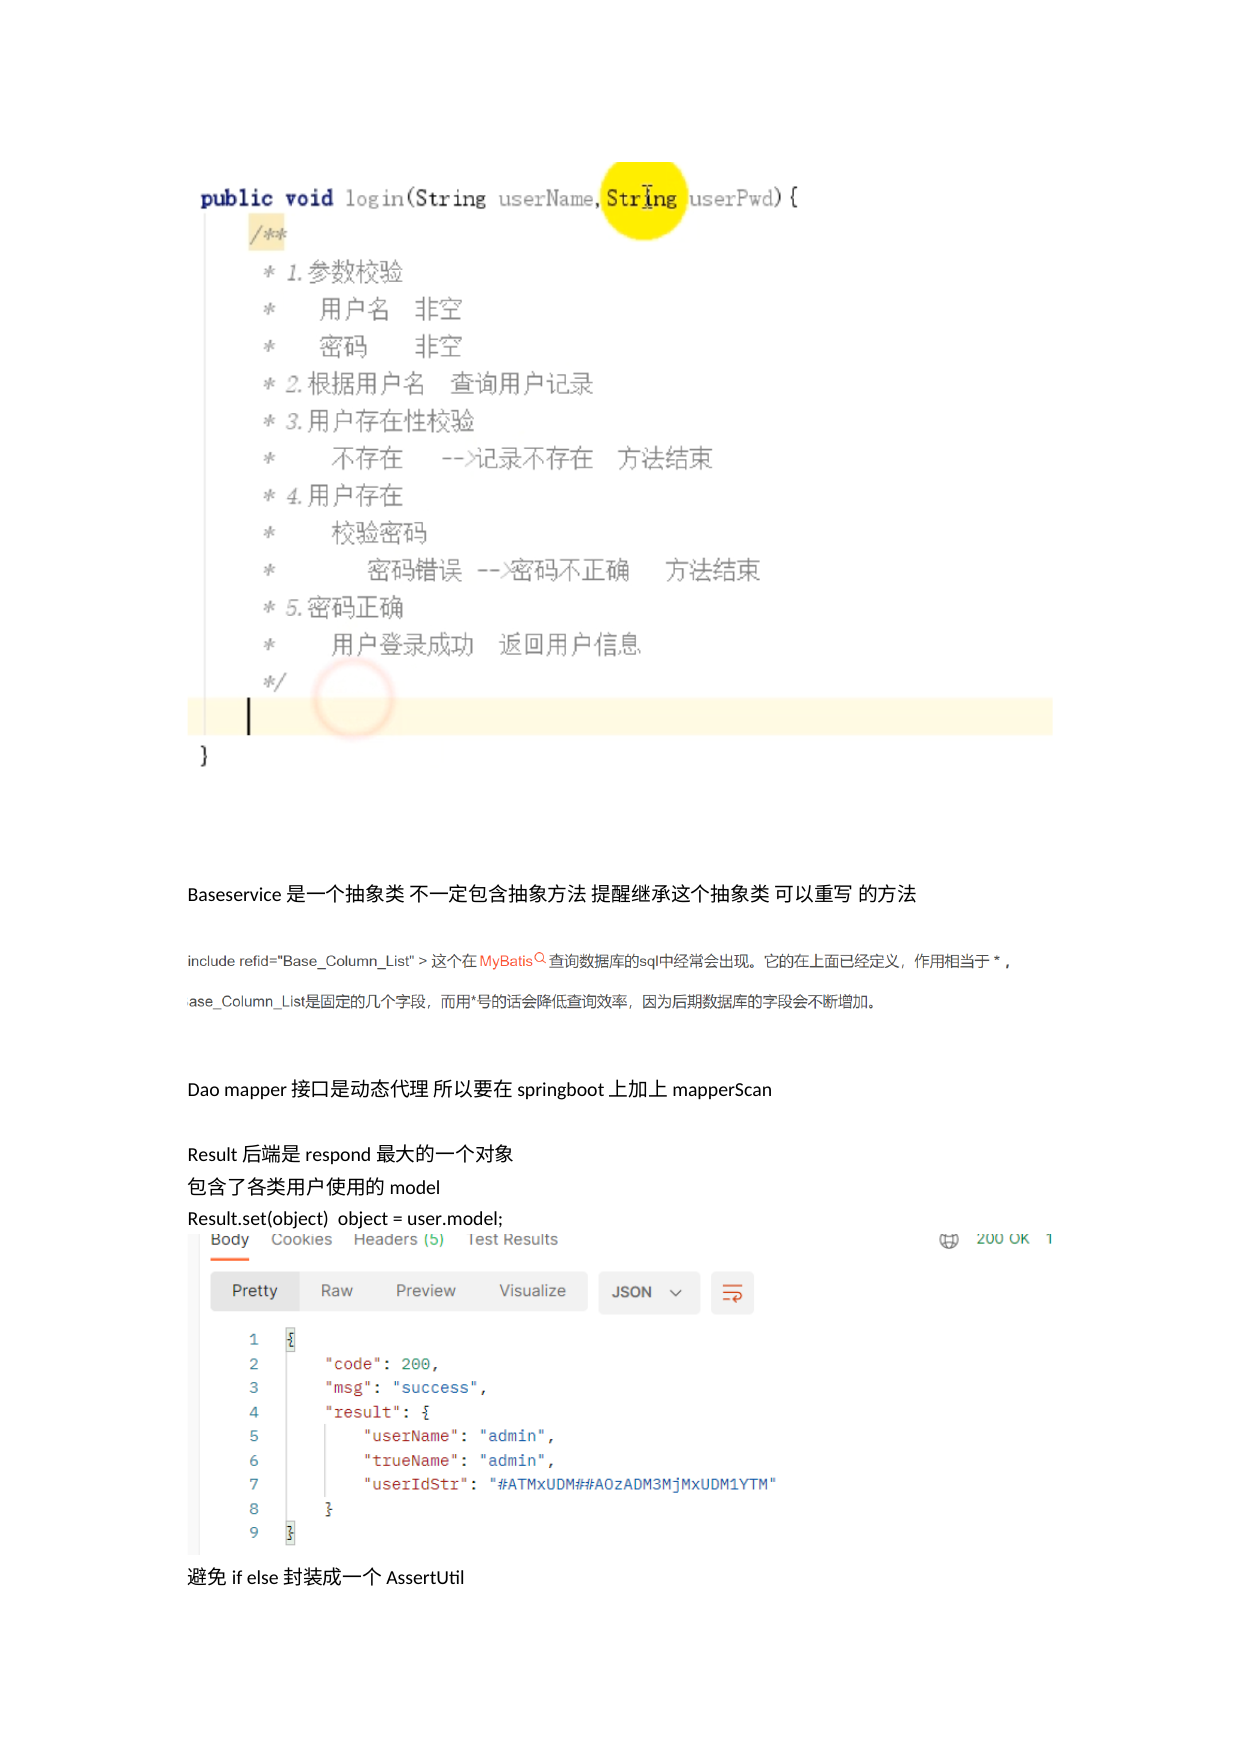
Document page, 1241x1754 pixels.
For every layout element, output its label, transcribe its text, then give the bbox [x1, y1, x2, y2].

text 包含了各类用户使用的model [187, 1169, 1053, 1202]
text Baseservice 是一个抽象类 不一定包含抽象方法 提醒继承这个抽象类 可以重写 的方法 [187, 877, 1053, 909]
text 避免 if else 封装成一个AssertUtil [187, 1559, 1053, 1592]
text Result 后端是respond 最大的一个对象 [187, 1137, 1053, 1169]
text Result.set(object) object = user.model; [187, 1202, 1053, 1234]
picture [187, 1234, 1052, 1555]
text Dao mapper接口是动态代理 所以要在springboot 上加上mapperScan [187, 1072, 1053, 1104]
picture [187, 162, 1053, 790]
picture [187, 942, 1052, 1016]
